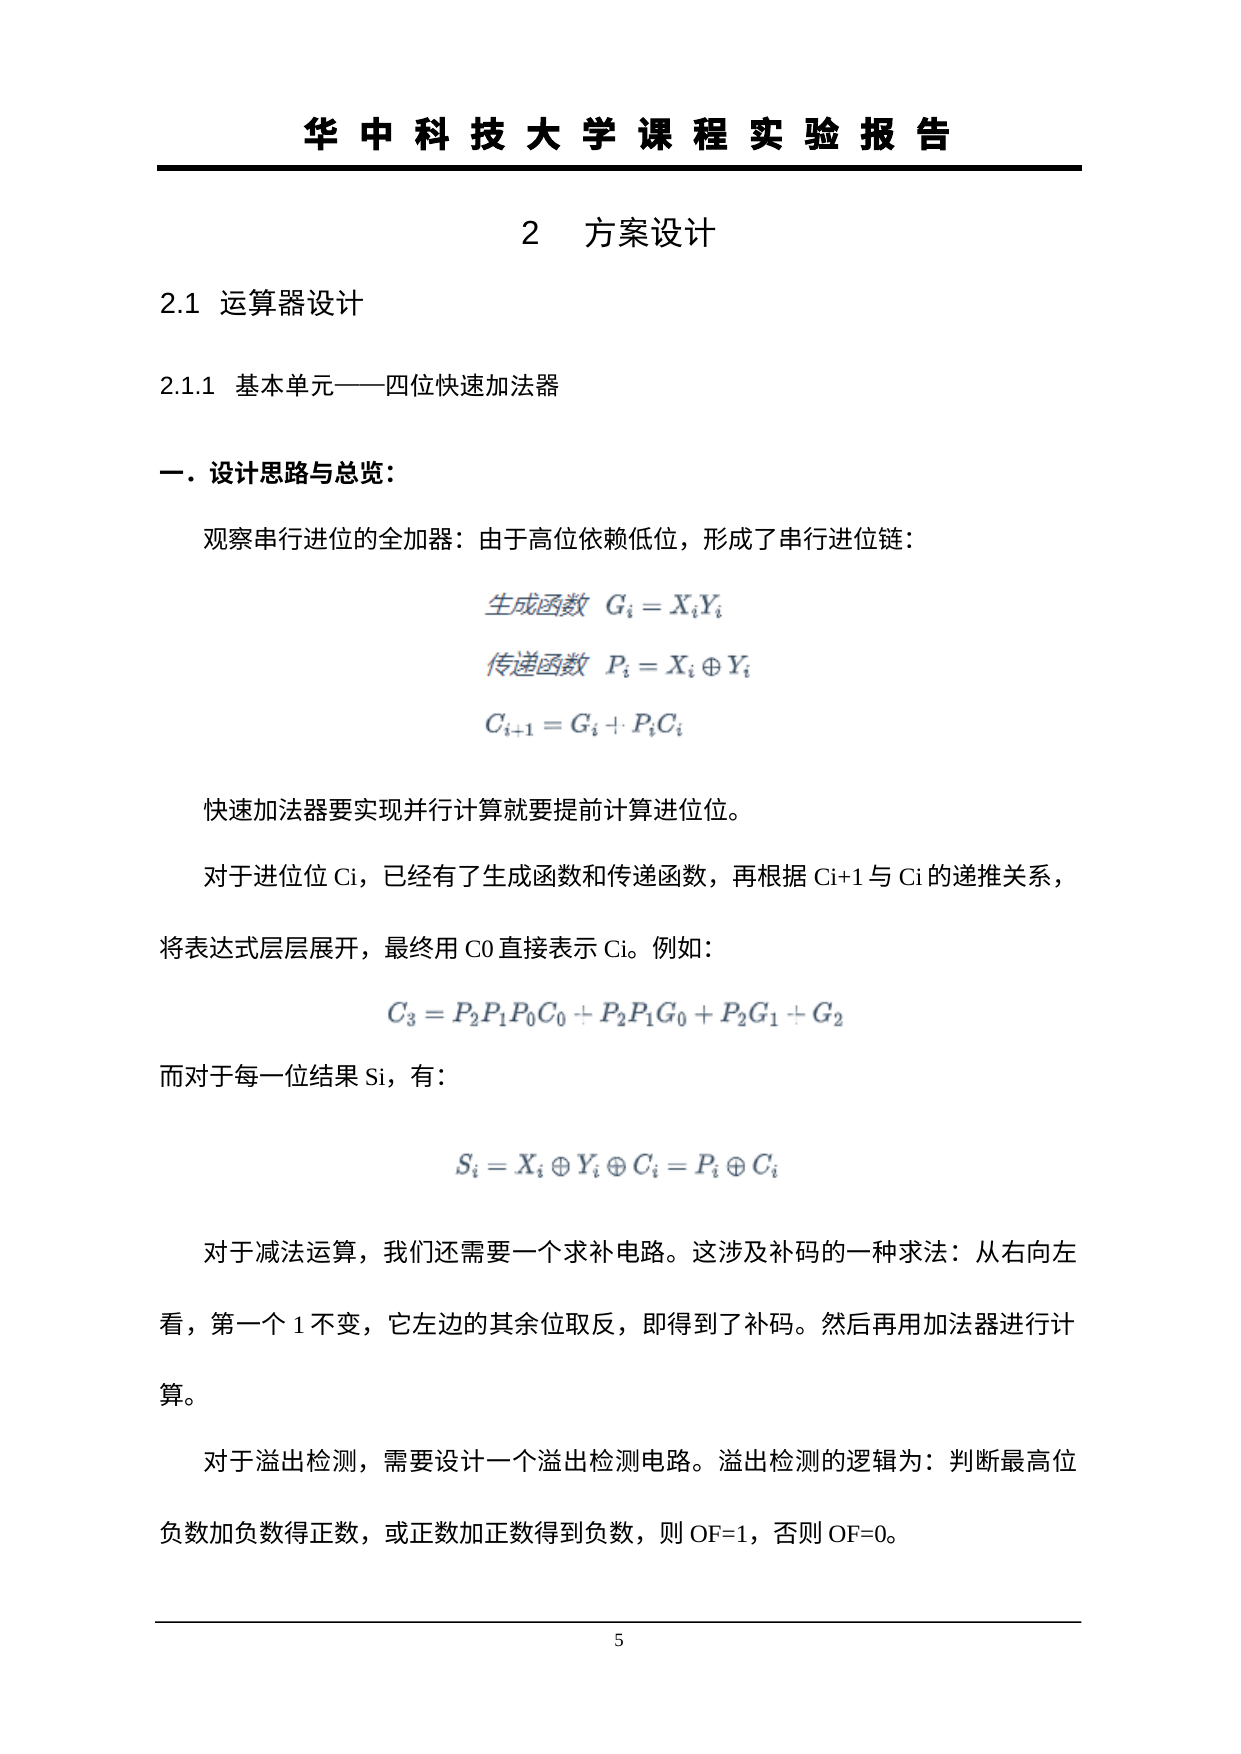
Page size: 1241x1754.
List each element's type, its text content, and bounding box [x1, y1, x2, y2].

picture [477, 579, 761, 750]
text 对于进位位Ci，已经有了生成函数和传递函数，再根据Ci+1与Ci的递推关系，将表达式层层展开，最终用C0直接表示Ci。例如： [159, 851, 1078, 971]
text 而对于每一位结果Si，有： [159, 1051, 1078, 1099]
text 快速加法器要实现并行计算就要提前计算进位位。 [159, 785, 1078, 833]
subtitle 基本单元——四位快速加法器 [159, 361, 1078, 409]
subtitle 方案设计 [159, 211, 1078, 251]
picture [446, 1135, 792, 1194]
text 对于溢出检测，需要设计一个溢出检测电路。溢出检测的逻辑为：判断最高位，负数加负数得正数，或正数加正数得到负数，则OF=1，否则OF=0。 [159, 1436, 1078, 1556]
text 对于减法运算，我们还需要一个求补电路。这涉及补码的一种求法：从右向左看，第一个1不变，它左边的其余位取反，即得到了补码。然后再用加法器进行计算。 [159, 1227, 1078, 1418]
subtitle 运算器设计 [159, 284, 1053, 319]
text 一．设计思路与总览： [159, 448, 1078, 495]
picture [384, 988, 854, 1036]
text 观察串行进位的全加器：由于高位依赖低位，形成了串行进位链： [159, 513, 1078, 561]
